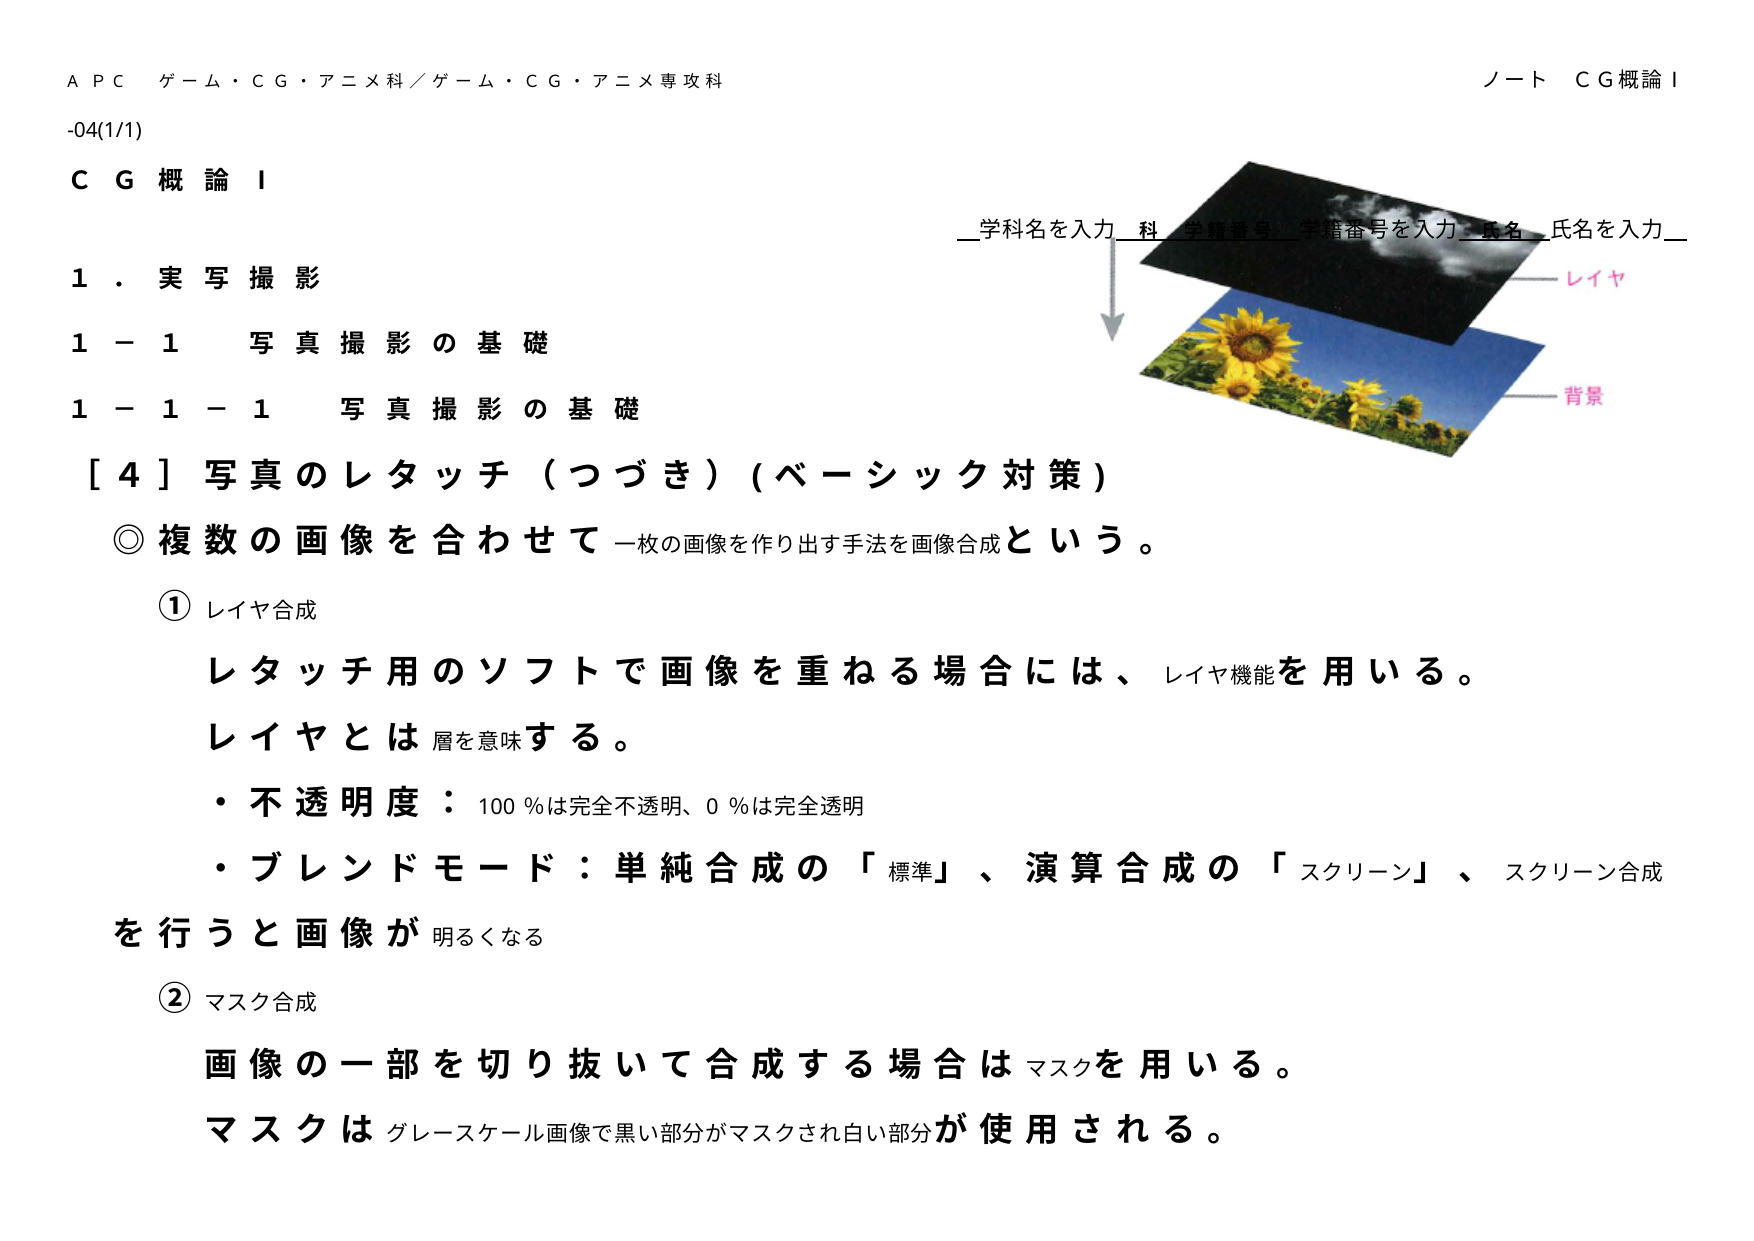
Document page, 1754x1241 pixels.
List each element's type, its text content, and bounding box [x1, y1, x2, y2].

text 画像の一部を切り抜いて合成する場合はを用いる。 [67, 1029, 1687, 1094]
text レイヤとはする。 [67, 702, 1687, 767]
text １－１ 写真撮影の基礎 [67, 309, 1687, 375]
text ① [67, 571, 1687, 636]
text AＰC ゲーム・ＣＧ・アニメ科／ゲーム・ＣＧ・アニメ専攻科 ノート ＣＧ概論Ⅰ-04(1/1) [67, 48, 1687, 146]
text マスクはが使用される。 [67, 1094, 1687, 1160]
text ◎複数の画像を合わせてという。 [67, 506, 1687, 571]
text ・ブレンドモード：単純合成の「」、演算合成の「」、を行うと画像が [67, 833, 1687, 963]
text １－１－１ 写真撮影の基礎 [67, 375, 1687, 440]
text ＣＧ概論Ⅰ [67, 146, 1687, 211]
text １．実写撮影 [67, 244, 1687, 309]
text 科 学籍番号 氏名 [792, 211, 1687, 244]
text ・不透明度： [67, 767, 1687, 833]
text ［４］写真のレタッチ（つづき）(ベーシック対策) [67, 440, 1687, 506]
text ② [67, 963, 1687, 1029]
text レタッチ用のソフトで画像を重ねる場合には、を用いる。 [67, 636, 1687, 702]
